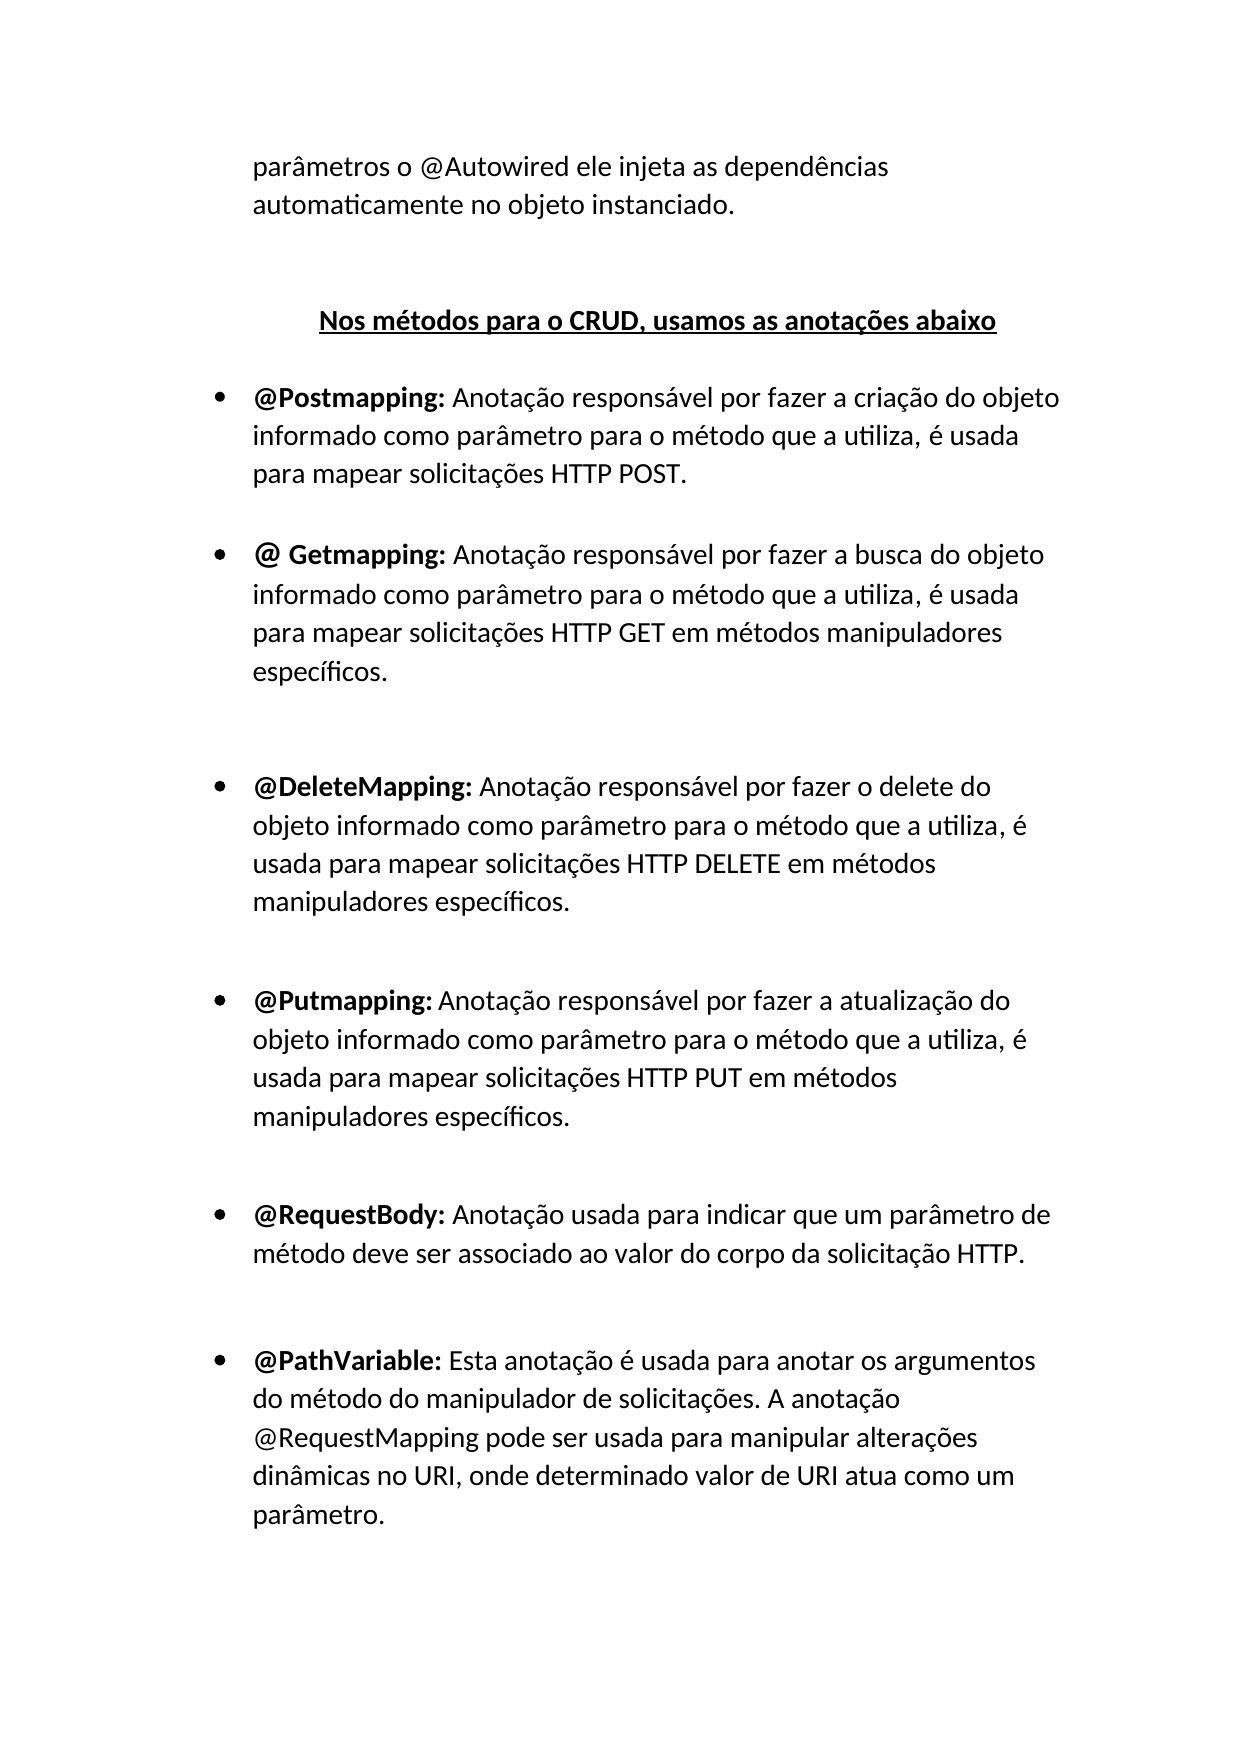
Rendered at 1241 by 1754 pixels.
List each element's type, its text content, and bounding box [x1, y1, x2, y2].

list @Postmapping: Anotação responsável por fazer a criação do objeto informado como parâmetro para o método que a utiliza, é usada para mapear solicitações HTTP POST. [215, 379, 1063, 491]
list @PathVariable: Esta anotação é usada para anotar os argumentos do método do manipulador de solicitações. A anotação @RequestMapping pode ser usada para manipular alterações dinâmicas no URI, onde determinado valor de URI atua como um parâmetro. [215, 1342, 1063, 1531]
list @Putmapping: Anotação responsável por fazer a atualização do objeto informado como parâmetro para o método que a utiliza, é usada para mapear solicitações HTTP PUT em métodos manipuladores específicos. [215, 982, 1063, 1133]
list @DeleteMapping: Anotação responsável por fazer o delete do objeto informado como parâmetro para o método que a utiliza, é usada para mapear solicitações HTTP DELETE em métodos manipuladores específicos. [215, 768, 1063, 919]
list @RequestBody: Anotação usada para indicar que um parâmetro de método deve ser associado ao valor do corpo da solicitação HTTP. [215, 1196, 1063, 1271]
list Nos métodos para o CRUD, usamos as anotações abaixo [252, 302, 1063, 337]
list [215, 148, 1063, 222]
list @ Getmapping: Anotação responsável por fazer a busca do objeto informado como parâmetro para o método que a utiliza, é usada para mapear solicitações HTTP GET em métodos manipuladores específicos. [215, 532, 1063, 688]
